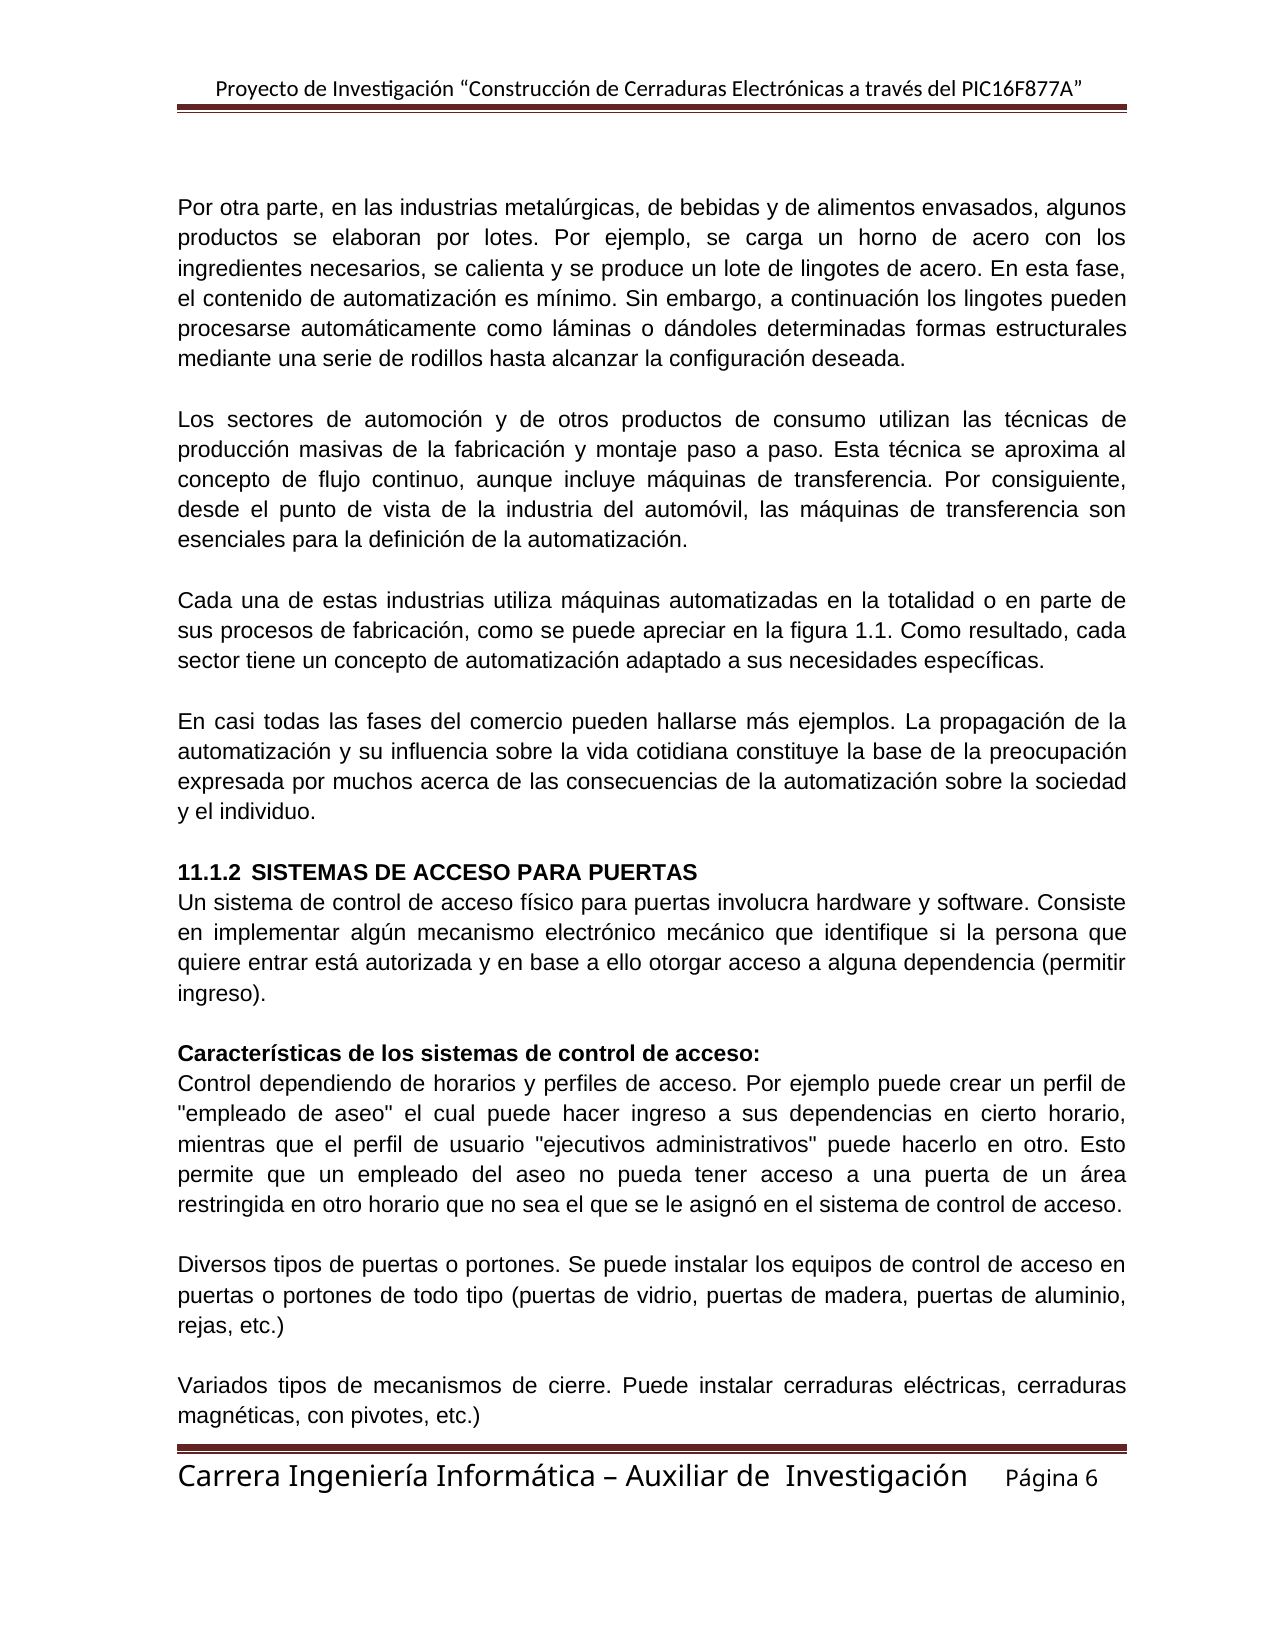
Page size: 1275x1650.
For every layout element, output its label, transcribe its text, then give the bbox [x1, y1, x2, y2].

text Control dependiendo de horarios y perfiles de acceso. Por ejemplo puede crear un perfil de "empleado de aseo" el cual puede hacer ingreso a sus dependencias en cierto horario, mientras que el perfil de usuario "ejecutivos administrativos" puede hacerlo en otro. Esto permite que un empleado del aseo no pueda tener acceso a una puerta de un área restringida en otro horario que no sea el que se le asignó en el sistema de control de acceso. [177, 1070, 1127, 1217]
text Diversos tipos de puertas o portones. Se puede instalar los equipos de control de acceso en puertas o portones de todo tipo (puertas de vidrio, puertas de madera, puertas de aluminio, rejas, etc.) [177, 1251, 1127, 1338]
text Características de los sistemas de control de acceso: [177, 1040, 1127, 1066]
text 11.1.2 SISTEMAS DE ACCESO PARA PUERTAS [177, 859, 1127, 885]
text Un sistema de control de acceso físico para puertas involucra hardware y software. Consiste en implementar algún mecanismo electrónico mecánico que identifique si la persona que quiere entrar está autorizada y en base a ello otorgar acceso a alguna dependencia (permitir ingreso). [177, 889, 1127, 1006]
text Cada una de estas industrias utiliza máquinas automatizadas en la totalidad o en parte de sus procesos de fabricación, como se puede apreciar en la figura 1.1. Como resultado, cada sector tiene un concepto de automatización adaptado a sus necesidades específicas. [177, 587, 1127, 673]
text Los sectores de automoción y de otros productos de consumo utilizan las técnicas de producción masivas de la fabricación y montaje paso a paso. Esta técnica se aproxima al concepto de flujo continuo, aunque incluye máquinas de transferencia. Por consiguiente, desde el punto de vista de la industria del automóvil, las máquinas de transferencia son esenciales para la definición de la automatización. [177, 406, 1127, 553]
text En casi todas las fases del comercio pueden hallarse más ejemplos. La propagación de la automatización y su influencia sobre la vida cotidiana constituye la base de la preocupación expresada por muchos acerca de las consecuencias de la automatización sobre la sociedad y el individuo. [177, 708, 1127, 824]
text Por otra parte, en las industrias metalúrgicas, de bebidas y de alimentos envasados, algunos productos se elaboran por lotes. Por ejemplo, se carga un horno de acero con los ingredientes necesarios, se calienta y se produce un lote de lingotes de acero. En esta fase, el contenido de automatización es mínimo. Sin embargo, a continuación los lingotes pueden procesarse automáticamente como láminas o dándoles determinadas formas estructurales mediante una serie de rodillos hasta alcanzar la configuración deseada. [177, 194, 1127, 371]
text Variados tipos de mecanismos de cierre. Puede instalar cerraduras eléctricas, cerraduras magnéticas, con pivotes, etc.) [177, 1372, 1127, 1429]
